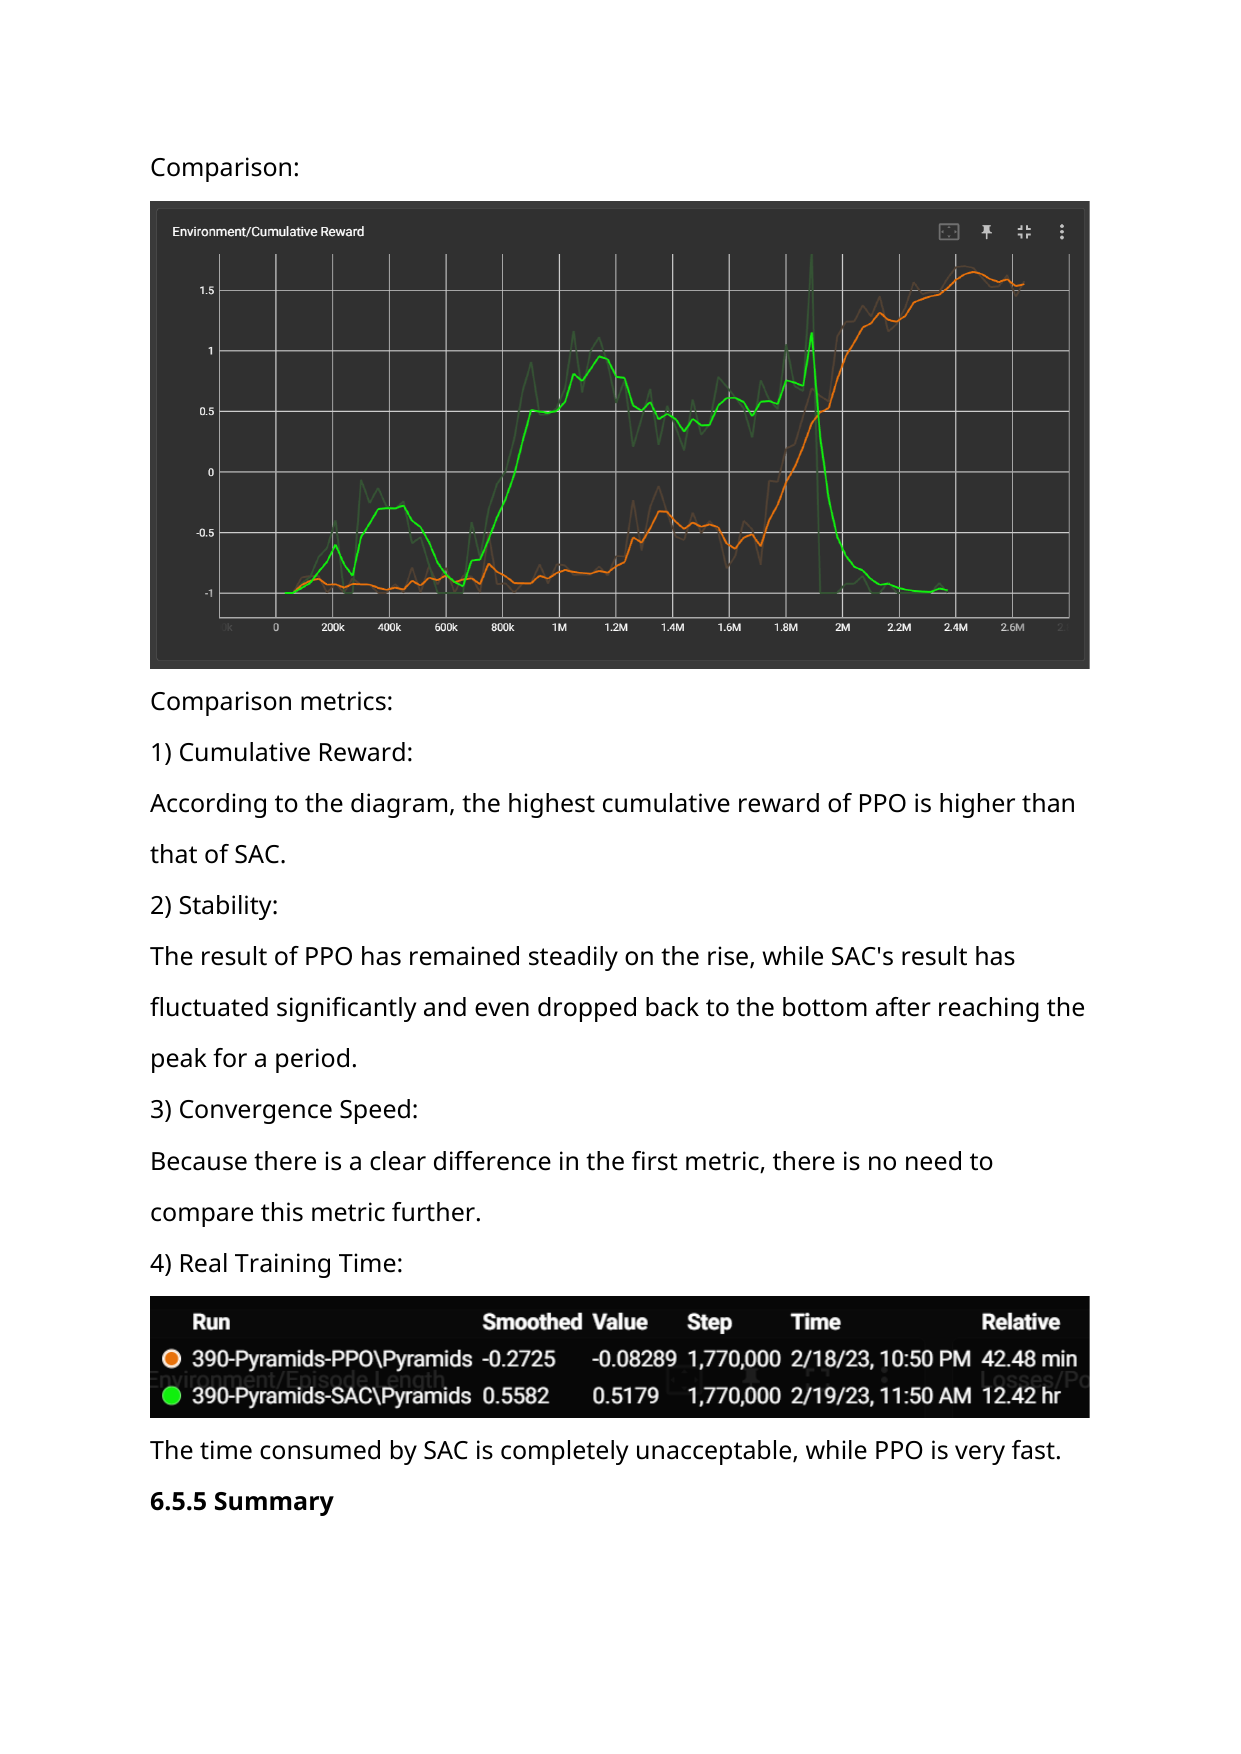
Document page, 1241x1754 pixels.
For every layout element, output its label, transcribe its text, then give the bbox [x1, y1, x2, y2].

text 1) Cumulative Reward: [150, 735, 1090, 769]
text 6.5.5 Summary [150, 1484, 1090, 1518]
text The time consumed by SAC is completely unacceptable, while PPO is very fast. [150, 1433, 1090, 1467]
text Because there is a clear difference in the first metric, there is no need to compare this metric further. [150, 1143, 1090, 1228]
text 2) Stability: [150, 888, 1090, 922]
text 3) Convergence Speed: [150, 1092, 1090, 1126]
text Comparison: [150, 150, 1090, 184]
text Comparison metrics: [150, 684, 1090, 718]
text According to the diagram, the highest cumulative reward of PPO is higher than that of SAC. [150, 786, 1090, 871]
text 4) Real Training Time: [150, 1245, 1090, 1279]
picture [150, 201, 1090, 669]
picture [150, 1296, 1090, 1418]
text The result of PPO has remained steadily on the rise, while SAC's result has fluctuated significantly and even dropped back to the bottom after reaching the peak for a period. [150, 939, 1090, 1075]
